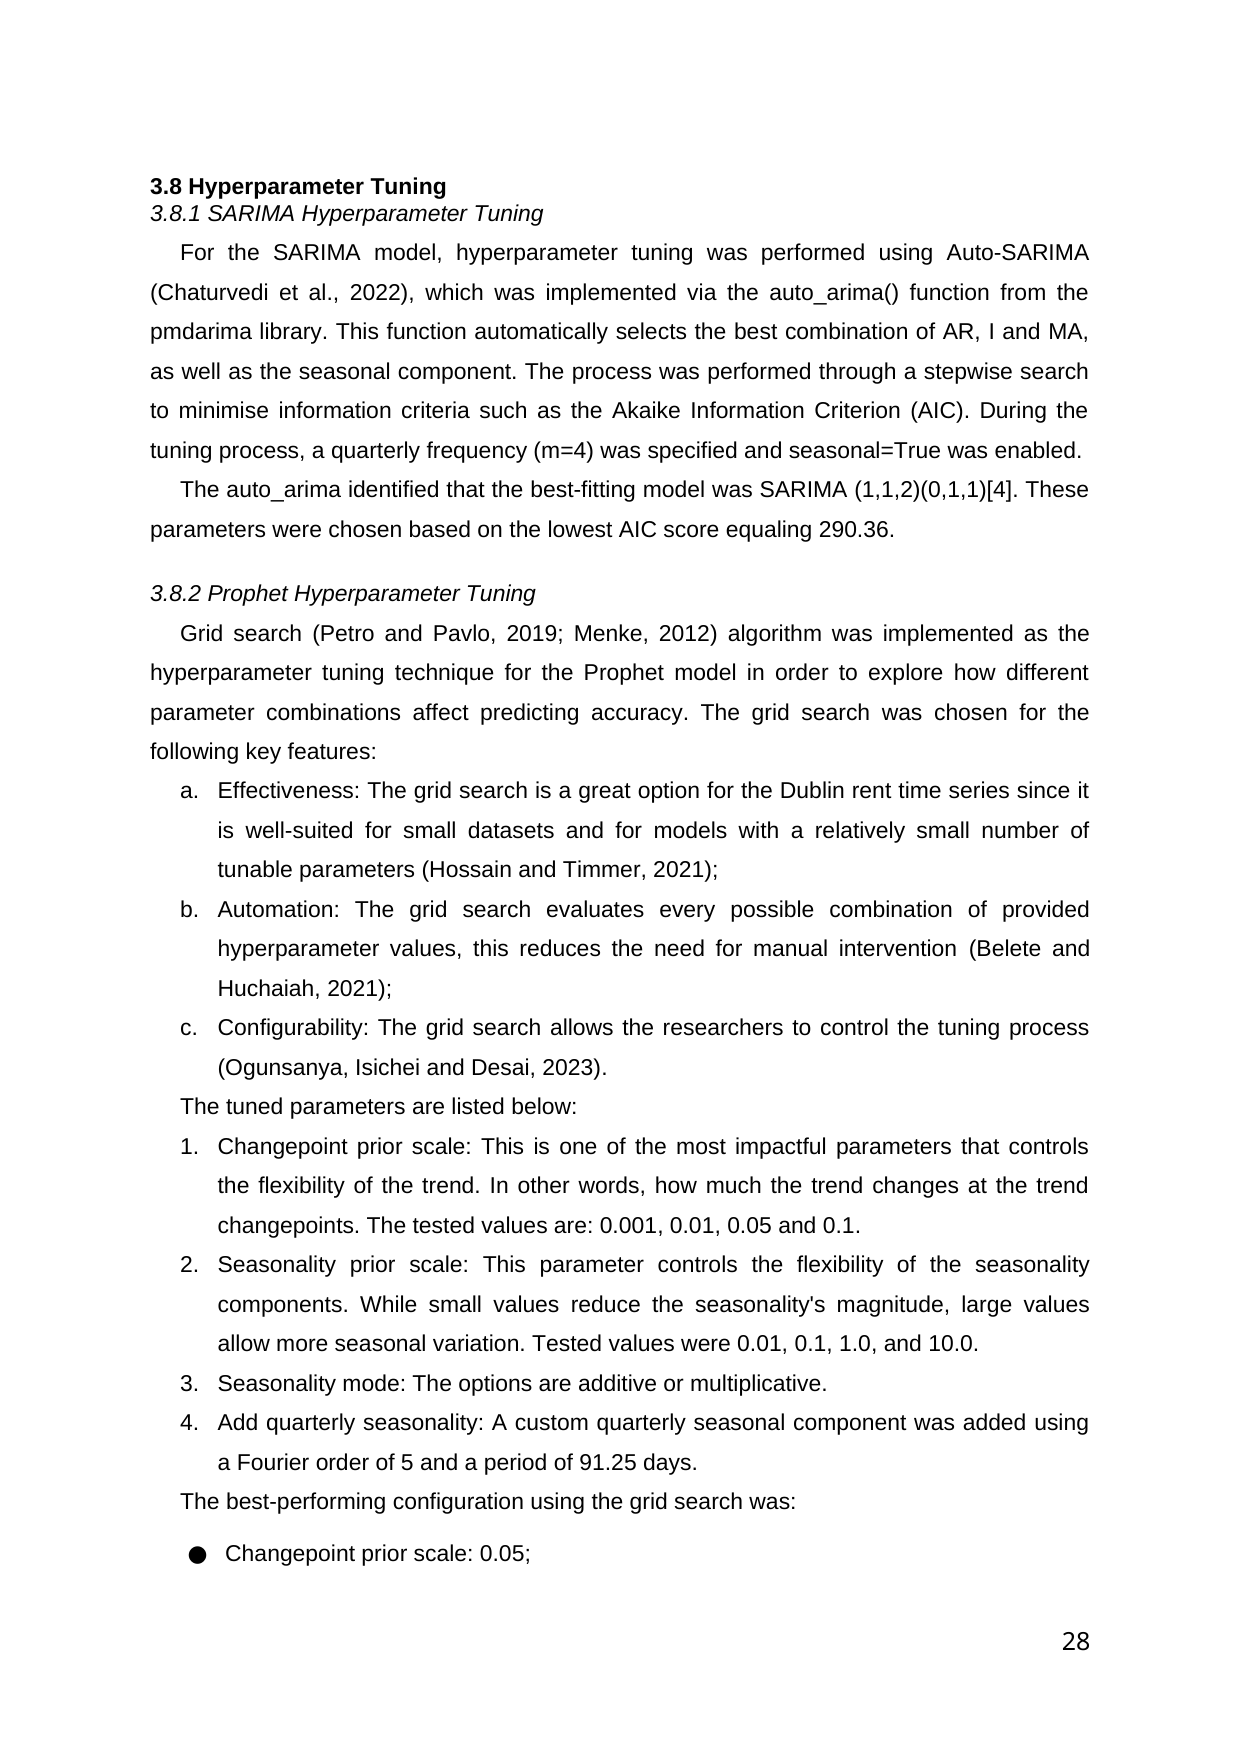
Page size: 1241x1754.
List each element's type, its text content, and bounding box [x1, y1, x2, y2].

list Changepoint prior scale: 0.05; [187, 1527, 1090, 1574]
subtitle 3.8.2 Prophet Hyperparameter Tuning [150, 580, 1090, 606]
subtitle 3.8.1 SARIMA Hyperparameter Tuning [150, 200, 1090, 226]
text For the SARIMA model, hyperparameter tuning was performed using Auto-SARIMA (Chaturvedi et al., 2022), which was implemented via the auto_arima() function from the pmdarima library. This function automatically selects the best combination of AR, I and MA, as well as the seasonal component. The process was performed through a stepwise search to minimise information criteria such as the Akaike Information Criterion (AIC). During the tuning process, a quarterly frequency (m=4) was specified and seasonal=True was enabled. [150, 239, 1090, 463]
list Add quarterly seasonality: A custom quarterly seasonal component was added using a Fourier order of 5 and a period of 91.25 days. [180, 1409, 1090, 1475]
list Seasonality mode: The options are additive or multiplicative. [180, 1369, 1090, 1396]
list Automation: The grid search evaluates every possible combination of provided hyperparameter values, this reduces the need for manual intervention (Belete and Huchaiah, 2021); [180, 896, 1090, 1001]
text The tuned parameters are listed below: [180, 1093, 1090, 1119]
list Seasonality prior scale: This parameter controls the flexibility of the seasonality components. While small values reduce the seasonality's magnitude, large values allow more seasonal variation. Tested values were 0.01, 0.1, 1.0, and 10.0. [180, 1251, 1090, 1356]
list Configurability: The grid search allows the researchers to control the tuning process (Ogunsanya, Isichei and Desai, 2023). [180, 1014, 1090, 1080]
list Changepoint prior scale: This is one of the most impactful parameters that controls the flexibility of the trend. In other words, how much the trend changes at the trend changepoints. The tested values are: 0.001, 0.01, 0.05 and 0.1. [180, 1133, 1090, 1238]
text The auto_arima identified that the best-fitting model was SARIMA (1,1,2)(0,1,1)[4]. These parameters were chosen based on the lowest AIC score equaling 290.36. [150, 476, 1090, 542]
text Grid search (Petro and Pavlo, 2019; Menke, 2012) algorithm was implemented as the hyperparameter tuning technique for the Prophet model in order to explore how different parameter combinations affect predicting accuracy. The grid search was chosen for the following key features: [150, 619, 1090, 764]
text The best-performing configuration using the grid search was: [180, 1488, 1090, 1514]
list Effectiveness: The grid search is a great option for the Dublin rent time series since it is well-suited for small datasets and for models with a relatively small number of tunable parameters (Hossain and Timmer, 2021); [180, 777, 1090, 883]
subtitle 3.8 Hyperparameter Tuning [150, 173, 1090, 200]
